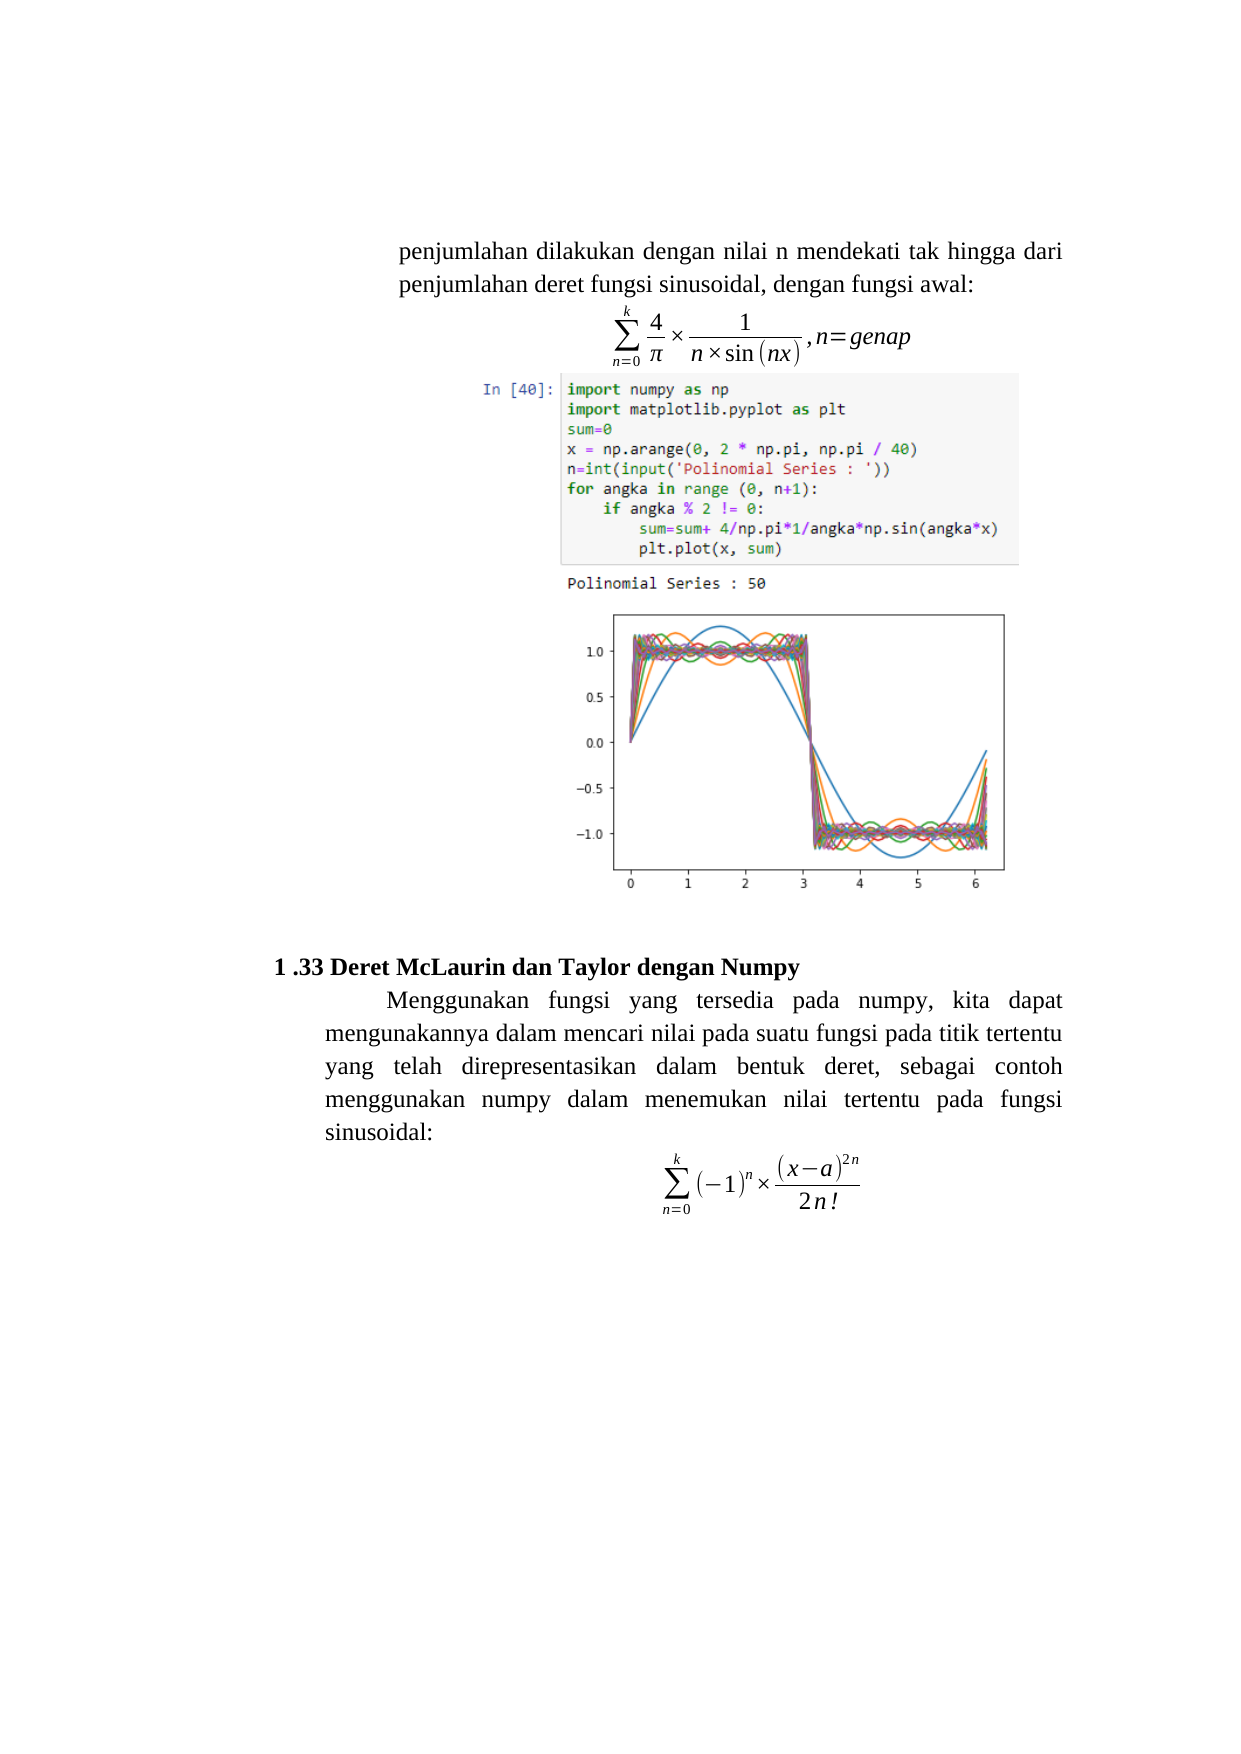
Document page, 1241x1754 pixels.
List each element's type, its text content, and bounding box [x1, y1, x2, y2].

text Menggunakan fungsi yang tersedia pada numpy, kita dapat mengunakannya dalam mencari nilai pada suatu fungsi pada titik tertentu yang telah direpresentasikan dalam bentuk deret, sebagai contoh menggunakan numpy dalam menemukan nilai tertentu pada fungsi sinusoidal: [325, 985, 1063, 1146]
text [399, 236, 1063, 298]
picture [461, 373, 1019, 916]
subtitle Deret McLaurin dan Taylor dengan Numpy [274, 952, 1063, 981]
